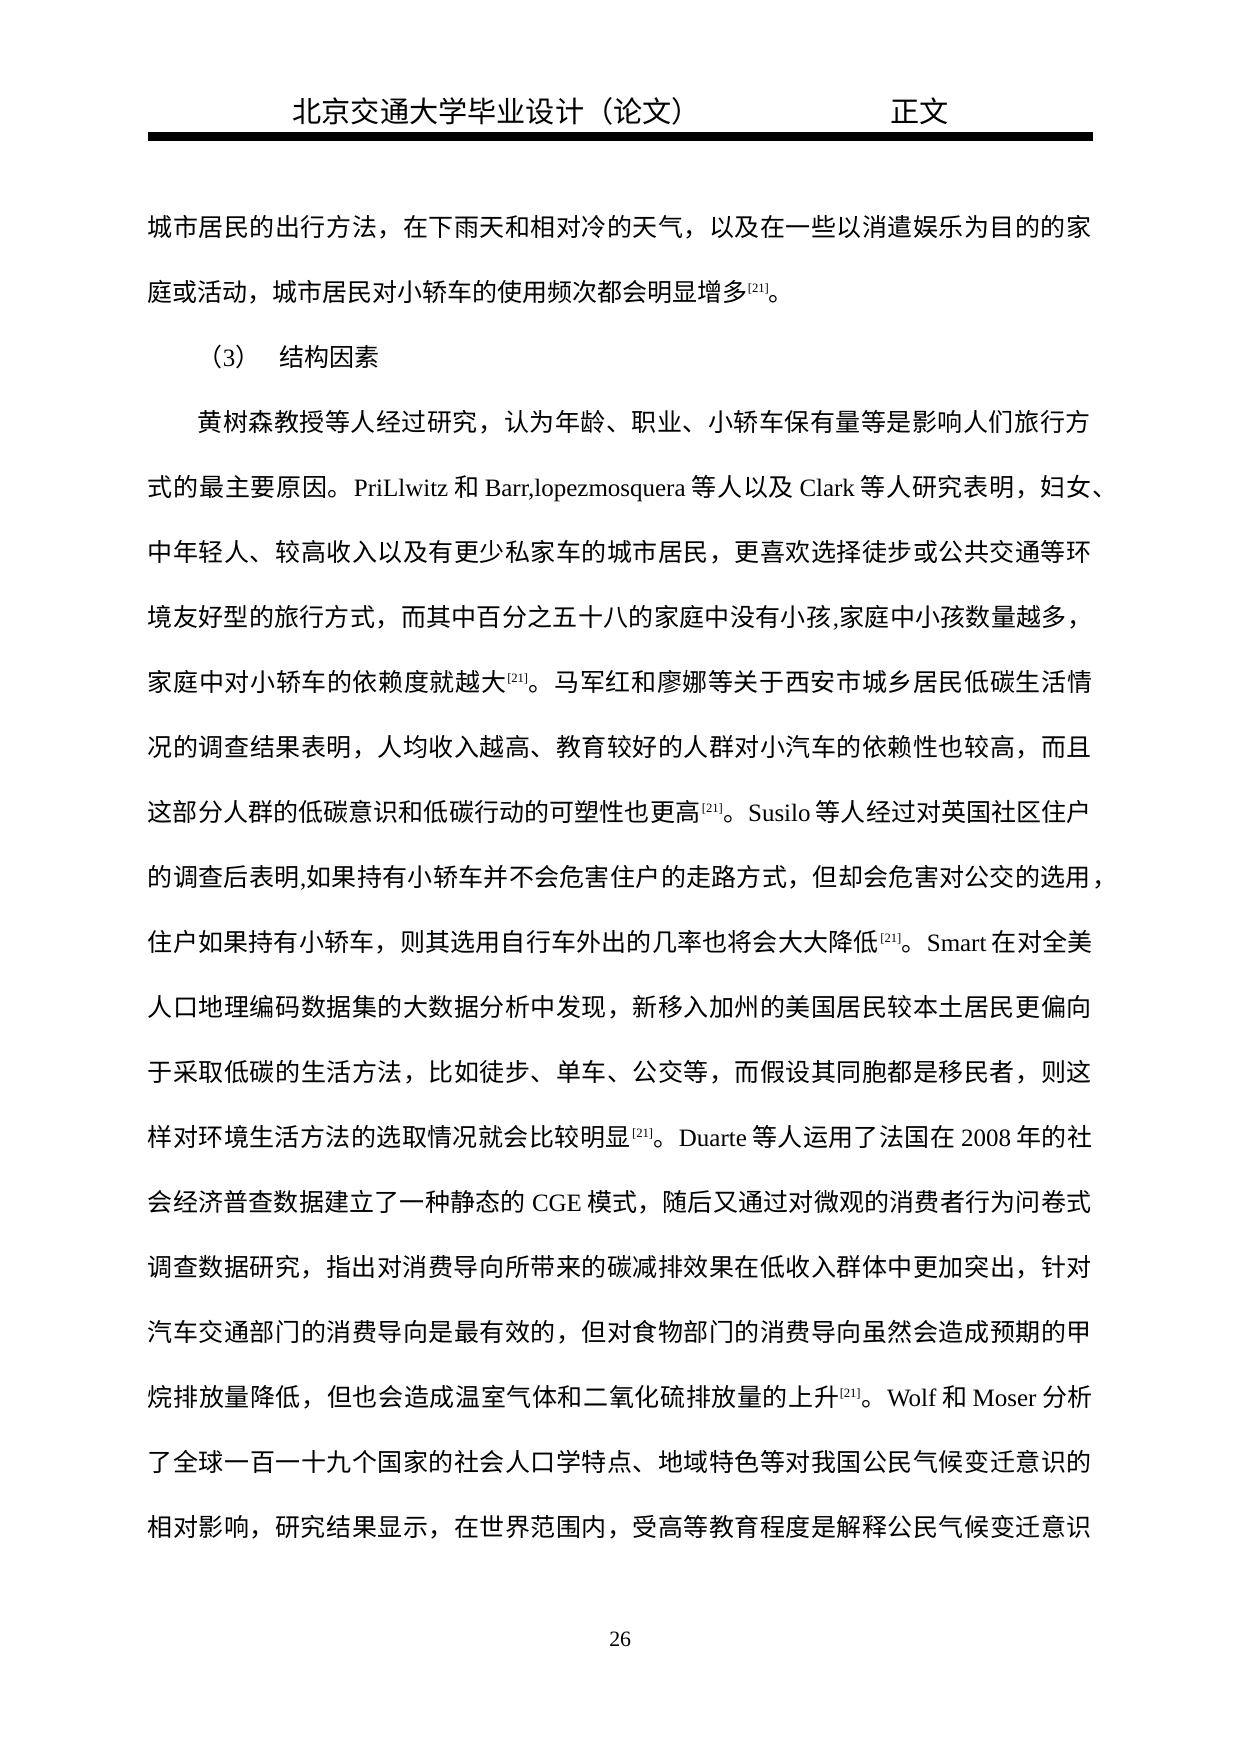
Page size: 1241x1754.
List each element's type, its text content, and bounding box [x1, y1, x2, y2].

text （3） 结构因素 [148, 323, 1092, 388]
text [148, 388, 1092, 1558]
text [148, 193, 1092, 323]
